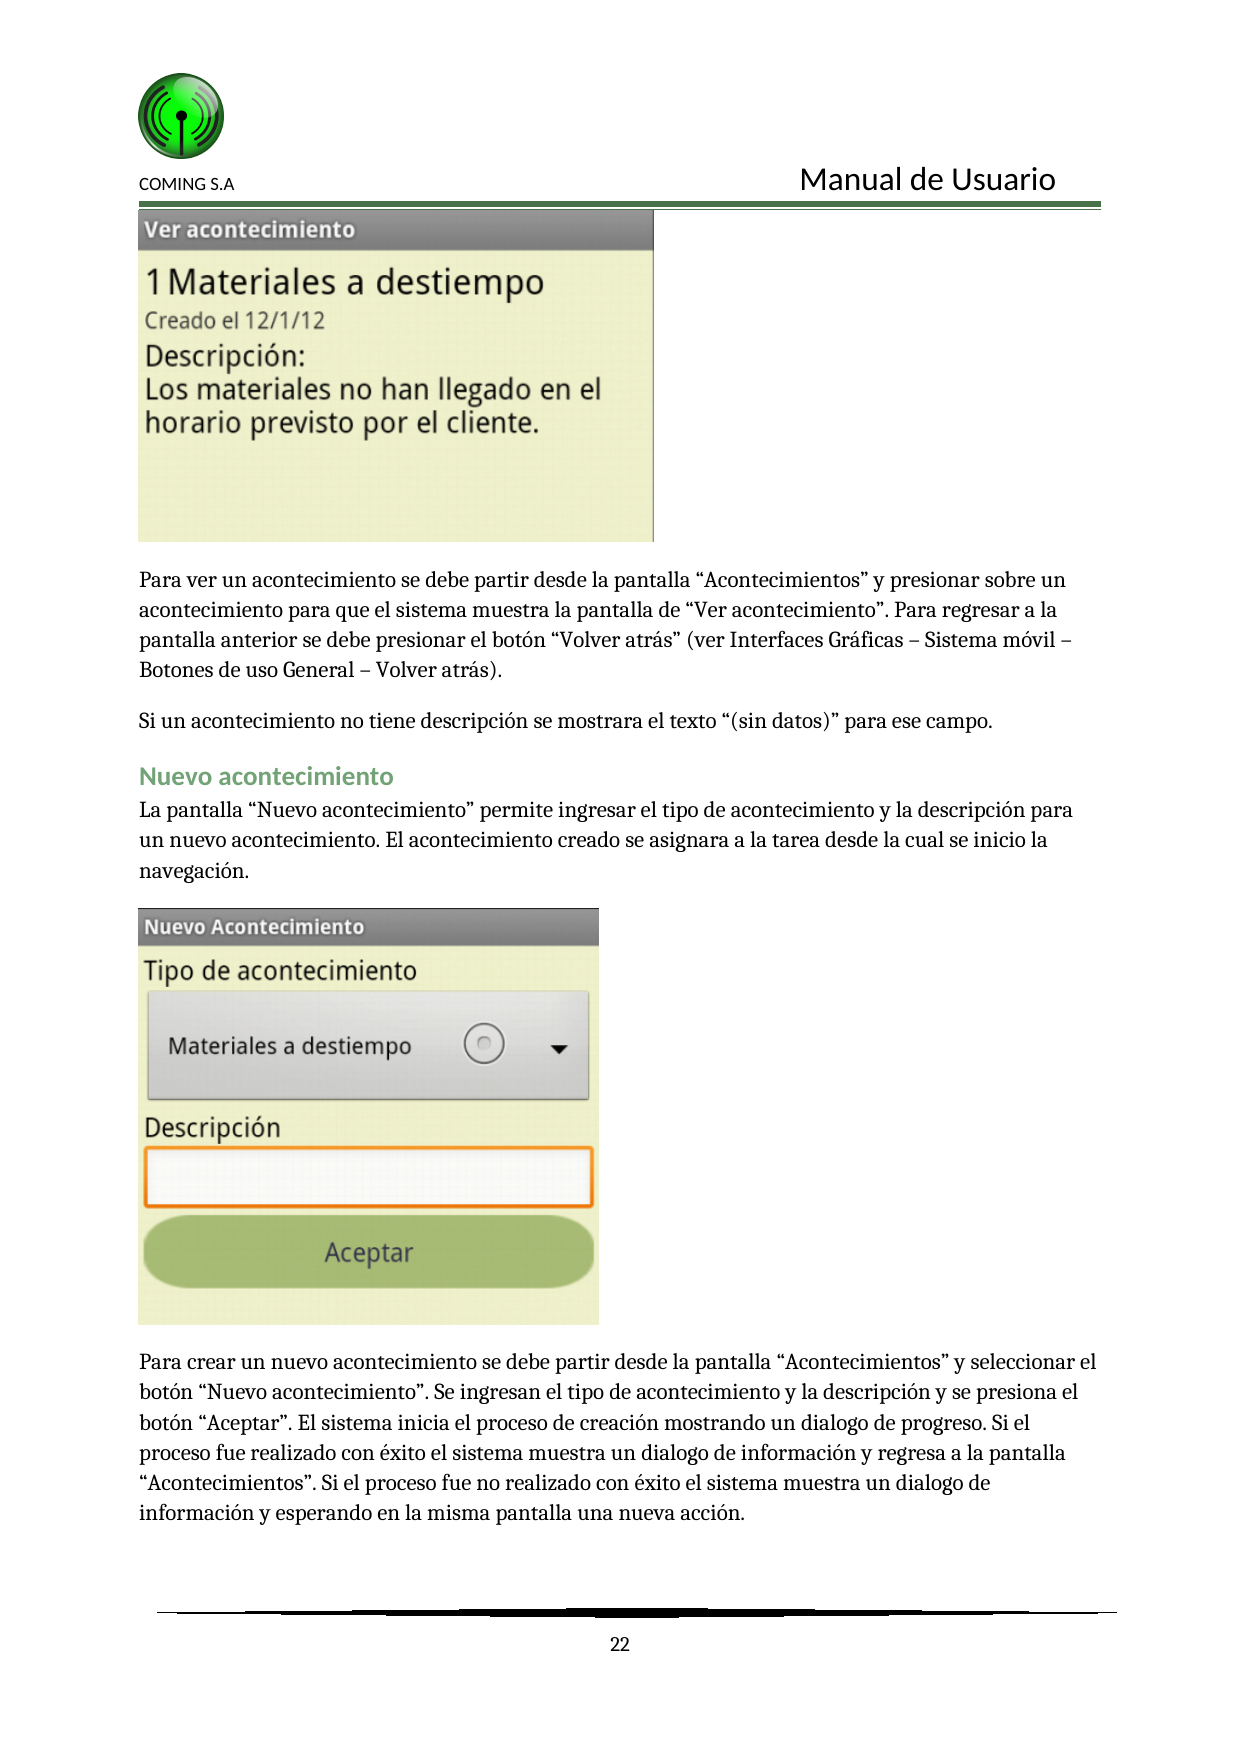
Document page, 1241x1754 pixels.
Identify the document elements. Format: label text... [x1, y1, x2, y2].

picture [138, 908, 599, 1325]
picture [138, 210, 654, 542]
picture [138, 73, 224, 159]
text Para ver un acontecimiento se debe partir desde la pantalla “Acontecimientos” y presionar sobre un acontecimiento para que el sistema muestra la pantalla de “Ver acontecimiento”. Para regresar a la pantalla anterior se debe presionar el botón “Volver atrás” (ver Interfaces Gráficas – Sistema móvil – Botones de uso General – Volver atrás). [139, 566, 1101, 683]
subtitle Nuevo acontecimiento [139, 759, 1101, 792]
text Para crear un nuevo acontecimiento se debe partir desde la pantalla “Acontecimientos” y seleccionar el botón “Nuevo acontecimiento”. Se ingresan el tipo de acontecimiento y la descripción y se presiona el botón “Aceptar”. El sistema inicia el proceso de creación mostrando un dialogo de progreso. Si el proceso fue realizado con éxito el sistema muestra un dialogo de información y regresa a la pantalla “Acontecimientos”. Si el proceso fue no realizado con éxito el sistema muestra un dialogo de información y esperando en la misma pantalla una nueva acción. [139, 1349, 1101, 1526]
text La pantalla “Nuevo acontecimiento” permite ingresar el tipo de acontecimiento y la descripción para un nuevo acontecimiento. El acontecimiento creado se asignara a la tarea desde la cual se inicio la navegación. [139, 797, 1101, 884]
text Si un acontecimiento no tiene descripción se mostrara el texto “(sin datos)” para ese campo. [139, 708, 1101, 734]
